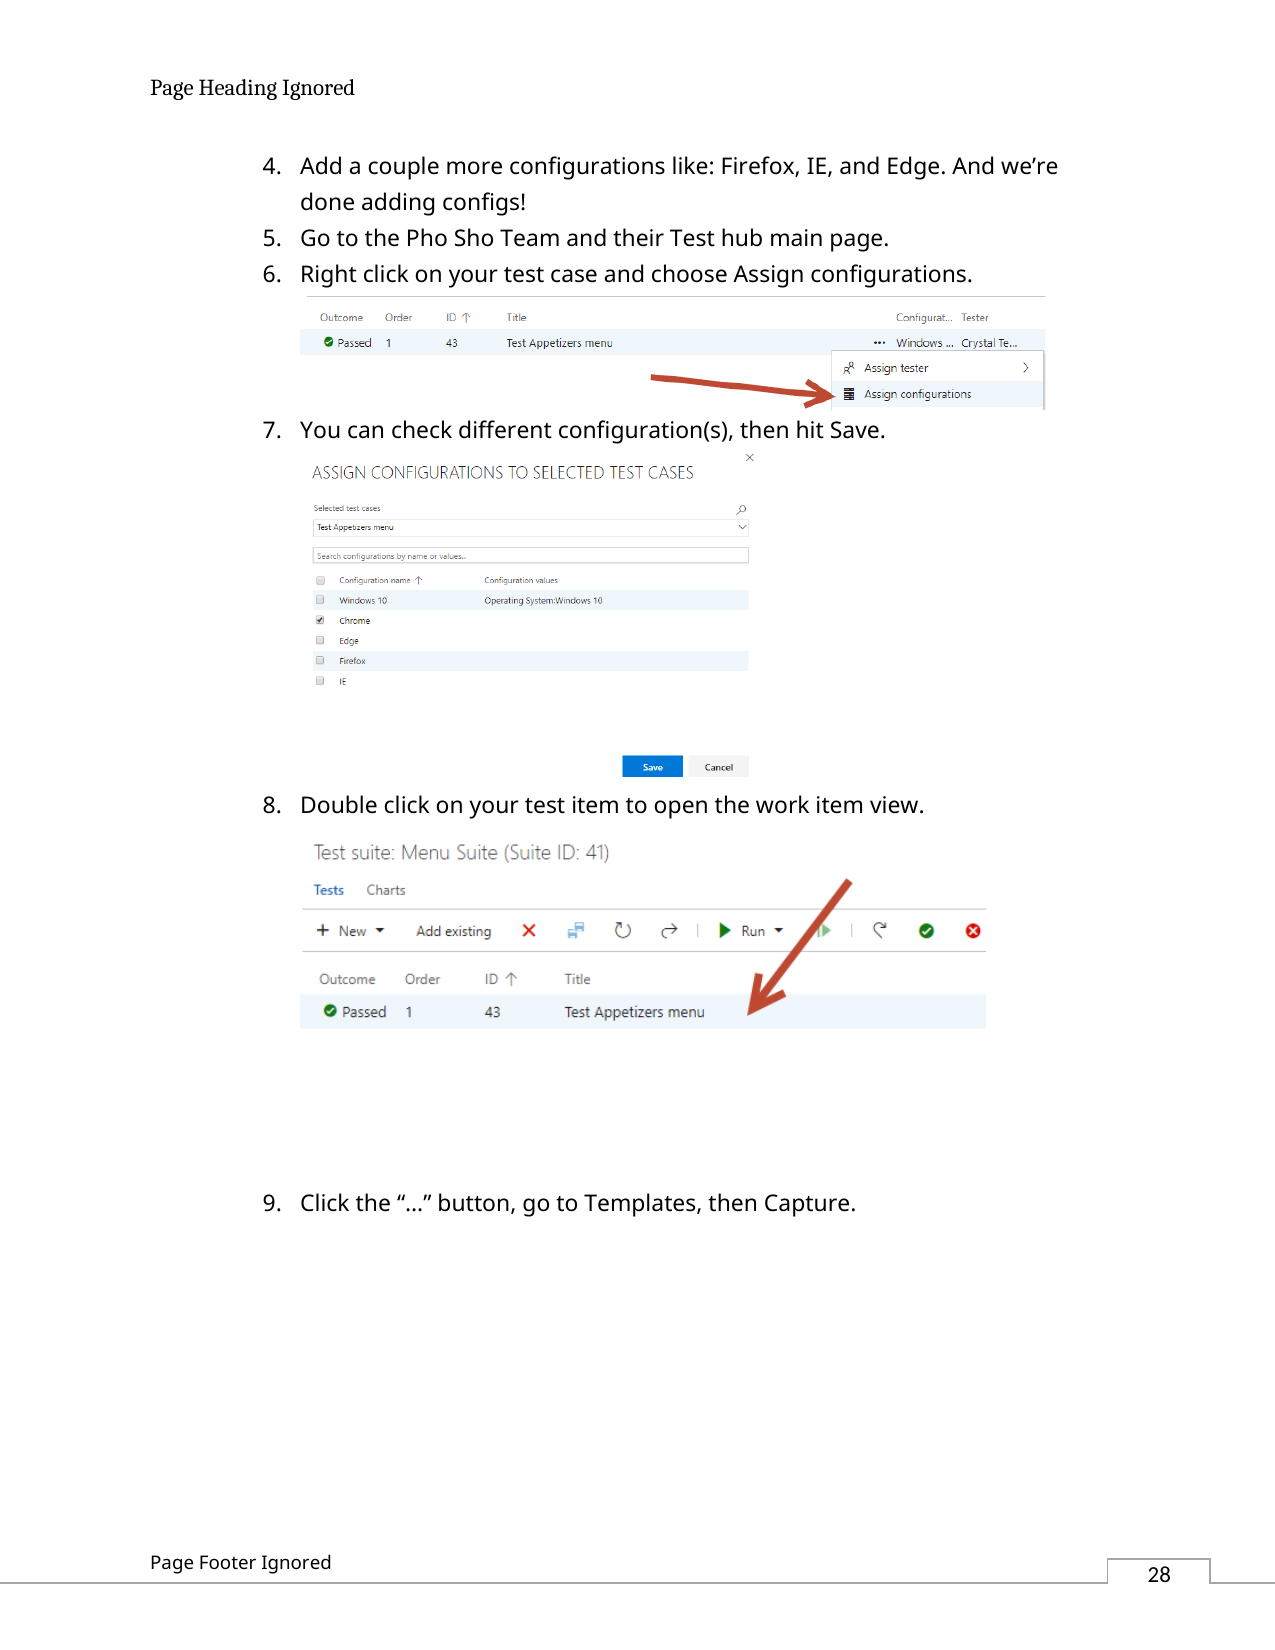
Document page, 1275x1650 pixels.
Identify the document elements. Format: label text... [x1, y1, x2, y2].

picture [300, 293, 1046, 410]
list Right click on your test case and choose Assign configurations. [262, 258, 1110, 289]
list Double click on your test item to open the work item view. [262, 789, 1110, 820]
picture [300, 824, 987, 1039]
list Go to the Pho Sho Team and their Test hub main page. [262, 222, 1110, 253]
picture [300, 449, 757, 785]
list You can check different configuration(s), then hit Save. [262, 414, 1110, 445]
list Add a couple more configurations like: Firefox, IE, and Edge. And we’re done adding configs! [262, 150, 1110, 217]
list Click the “…” button, go to Templates, then Capture. [262, 1187, 1110, 1218]
